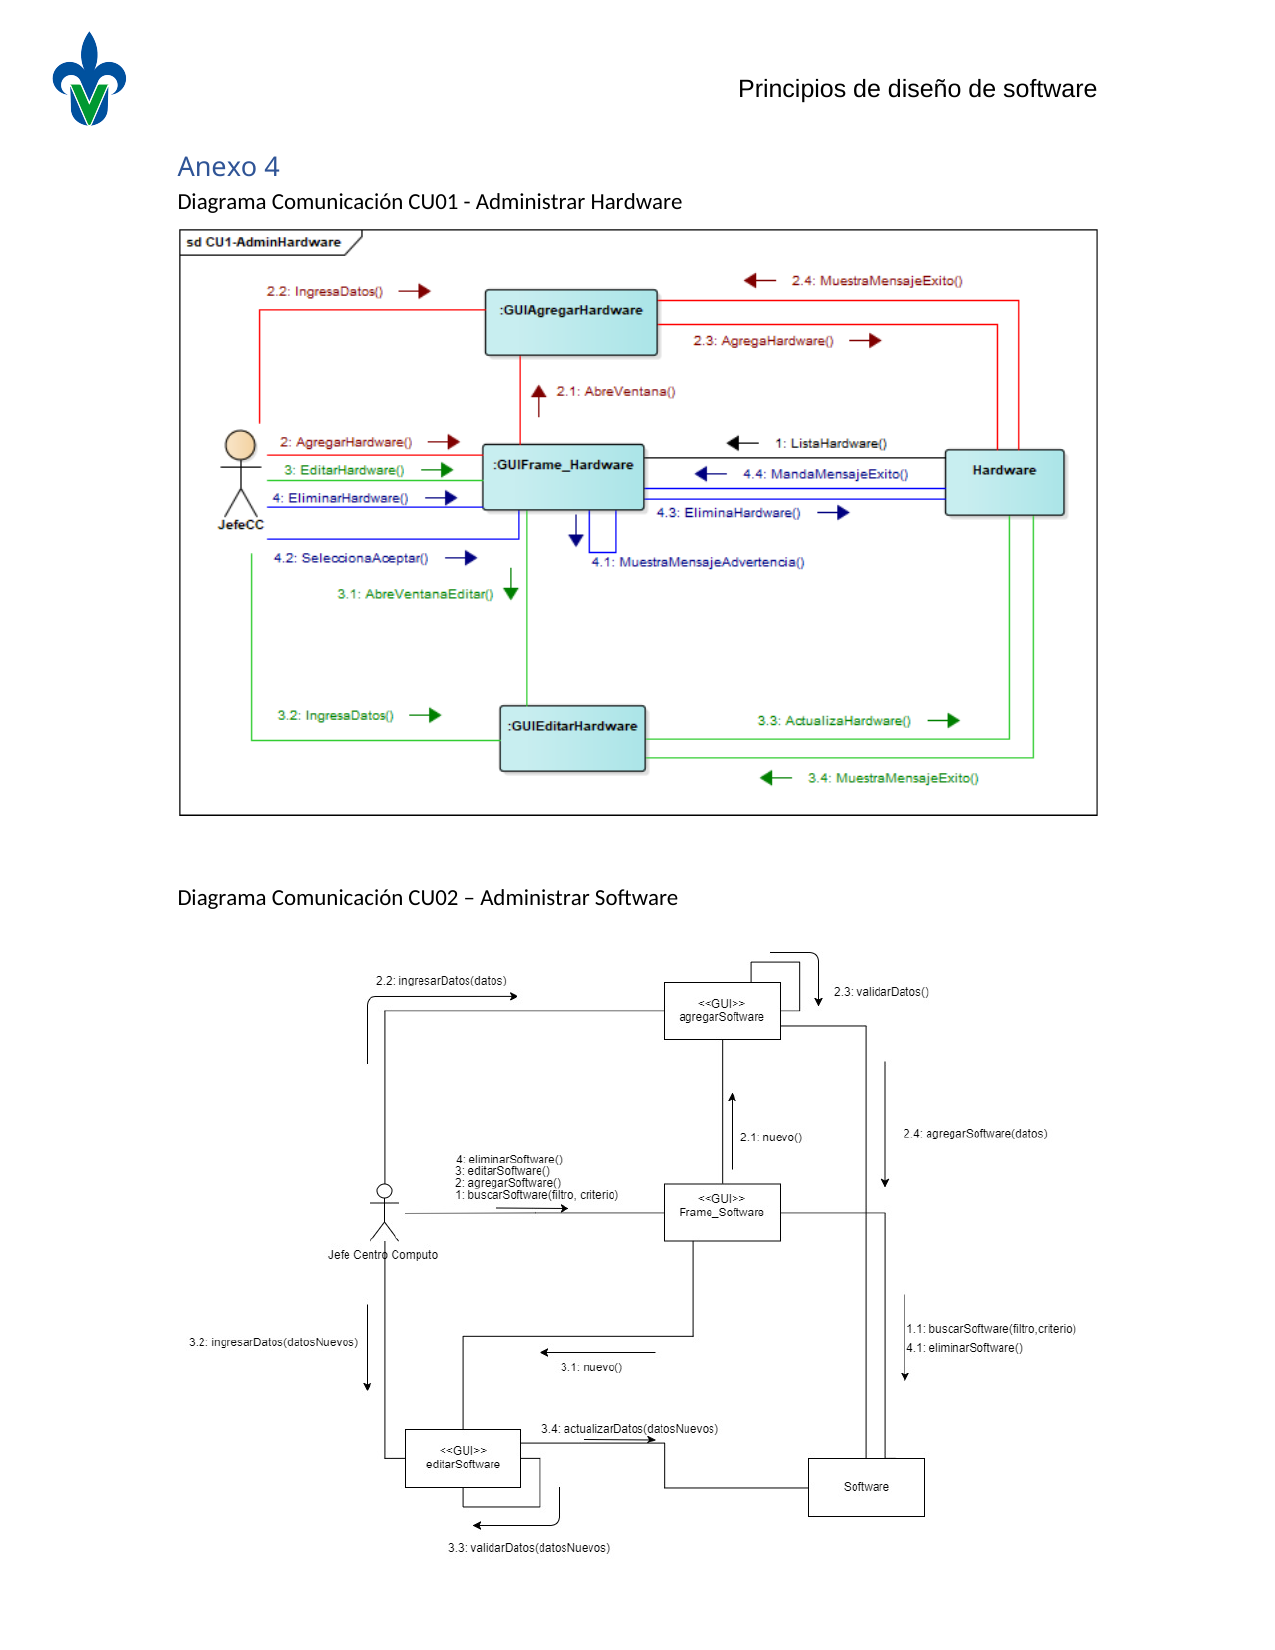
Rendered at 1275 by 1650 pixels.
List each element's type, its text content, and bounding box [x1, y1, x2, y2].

text Diagrama Comunicación CU02 – Administrar Software [177, 883, 1098, 911]
picture [178, 229, 1098, 816]
picture [23, 31, 151, 127]
text Diagrama Comunicación CU01 - Administrar Hardware [177, 187, 1098, 216]
picture [177, 935, 1098, 1568]
subtitle Anexo 4 [177, 148, 1098, 184]
